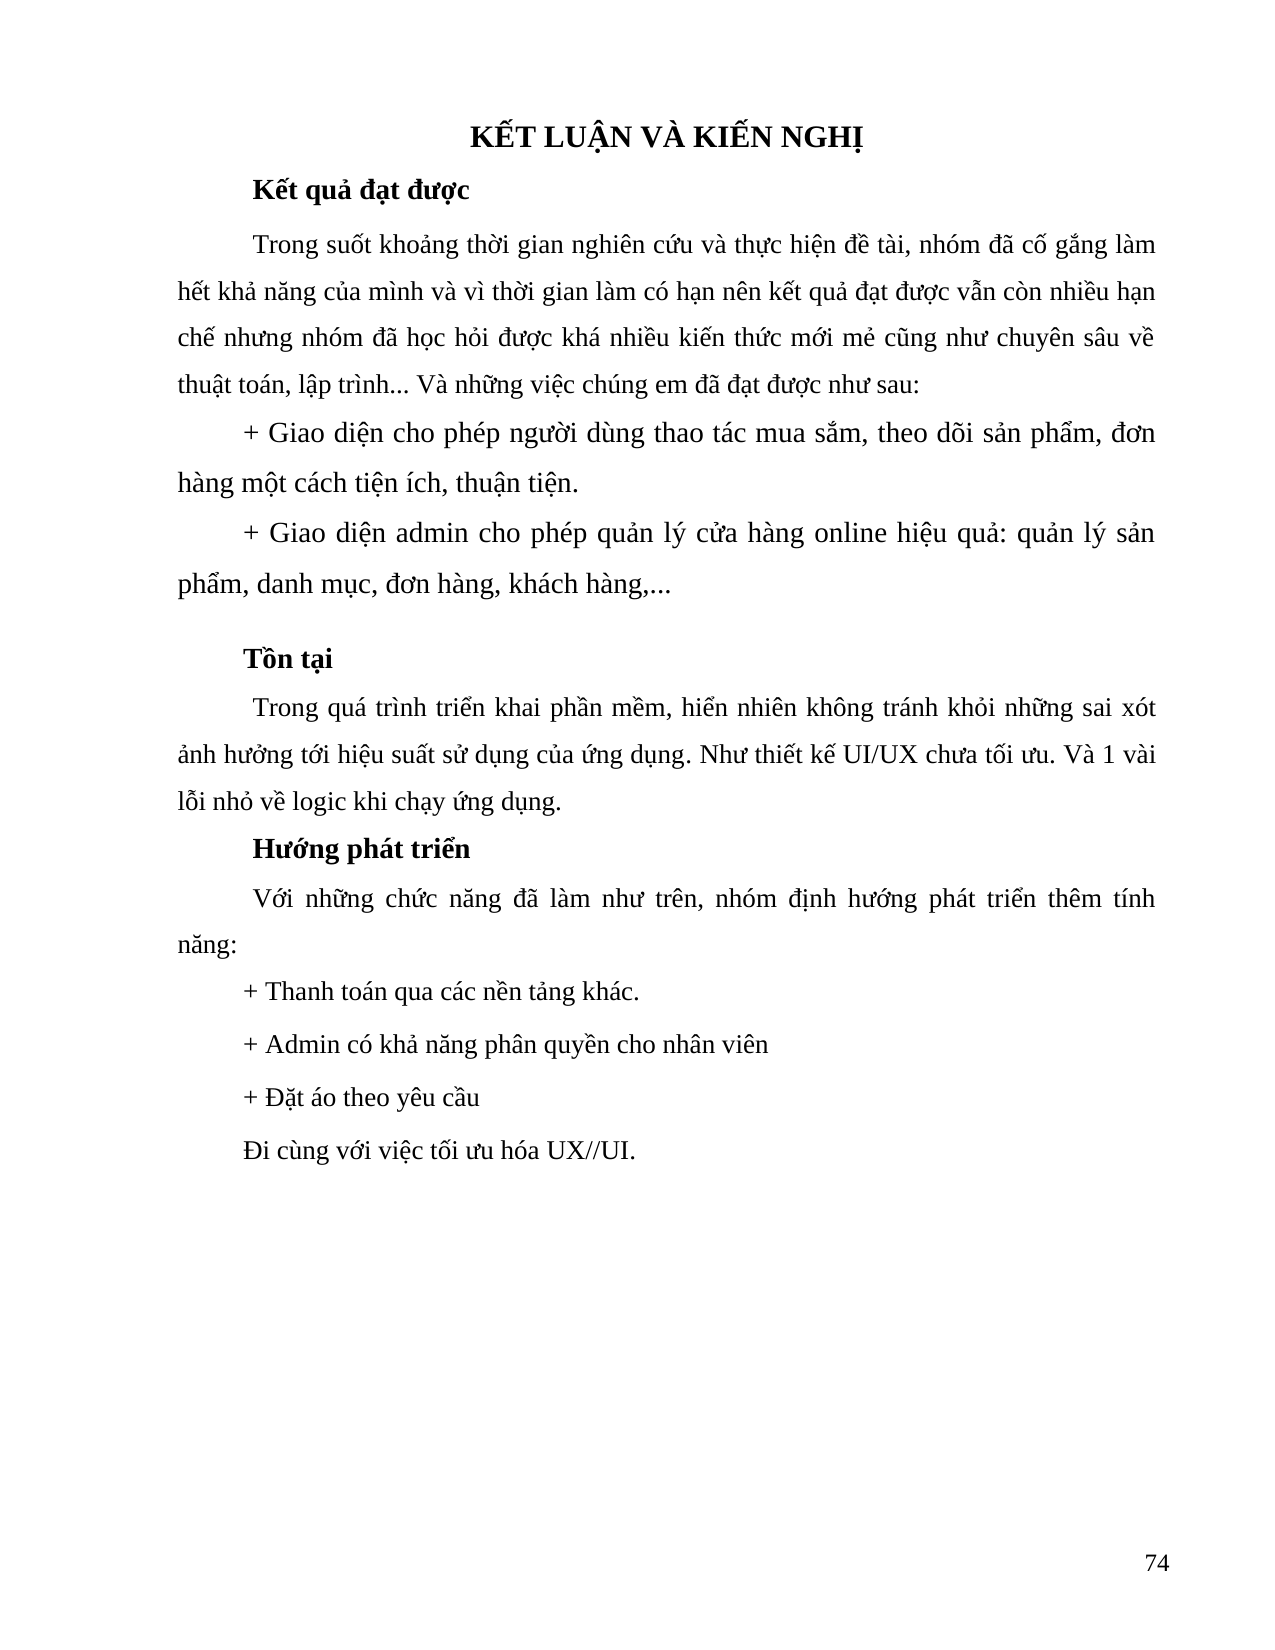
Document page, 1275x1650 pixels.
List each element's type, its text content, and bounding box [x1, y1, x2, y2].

text + Thanh toán qua các nền tảng khác. [177, 975, 1157, 1006]
subtitle KẾT LUẬN VÀ KIẾN NGHỊ [177, 118, 1157, 154]
text Trong suốt khoảng thời gian nghiên cứu và thực hiện đề tài, nhóm đã cố gắng làm hết khả năng của mình và vì thời gian làm có hạn nên kết quả đạt được vẫn còn nhiều hạn chế nhưng nhóm đã học hỏi được khá nhiều kiến thức mới mẻ cũng như chuyên sâu về thuật toán, lập trình... Và những việc chúng em đã đạt được như sau: [177, 228, 1157, 399]
text Trong quá trình triển khai phần mềm, hiển nhiên không tránh khỏi những sai xót ảnh hưởng tới hiệu suất sử dụng của ứng dụng. Như thiết kế UI/UX chưa tối ưu. Và 1 vài lỗi nhỏ về logic khi chạy ứng dụng. [177, 691, 1157, 816]
text Tồn tại [177, 641, 1157, 675]
text + Giao diện cho phép người dùng thao tác mua sắm, theo dõi sản phẩm, đơn hàng một cách tiện ích, thuận tiện. [177, 415, 1157, 499]
text + Admin có khả năng phân quyền cho nhân viên [177, 1028, 1157, 1059]
text + Đặt áo theo yêu cầu [177, 1081, 1157, 1112]
text + Giao diện admin cho phép quản lý cửa hàng online hiệu quả: quản lý sản phẩm, danh mục, đơn hàng, khách hàng,... [177, 516, 1157, 599]
text Hướng phát triển [177, 831, 1157, 865]
text Đi cùng với việc tối ưu hóa UX//UI. [177, 1134, 1157, 1166]
text Kết quả đạt được [177, 172, 1157, 206]
text Với những chức năng đã làm như trên, nhóm định hướng phát triển thêm tính năng: [177, 882, 1157, 959]
